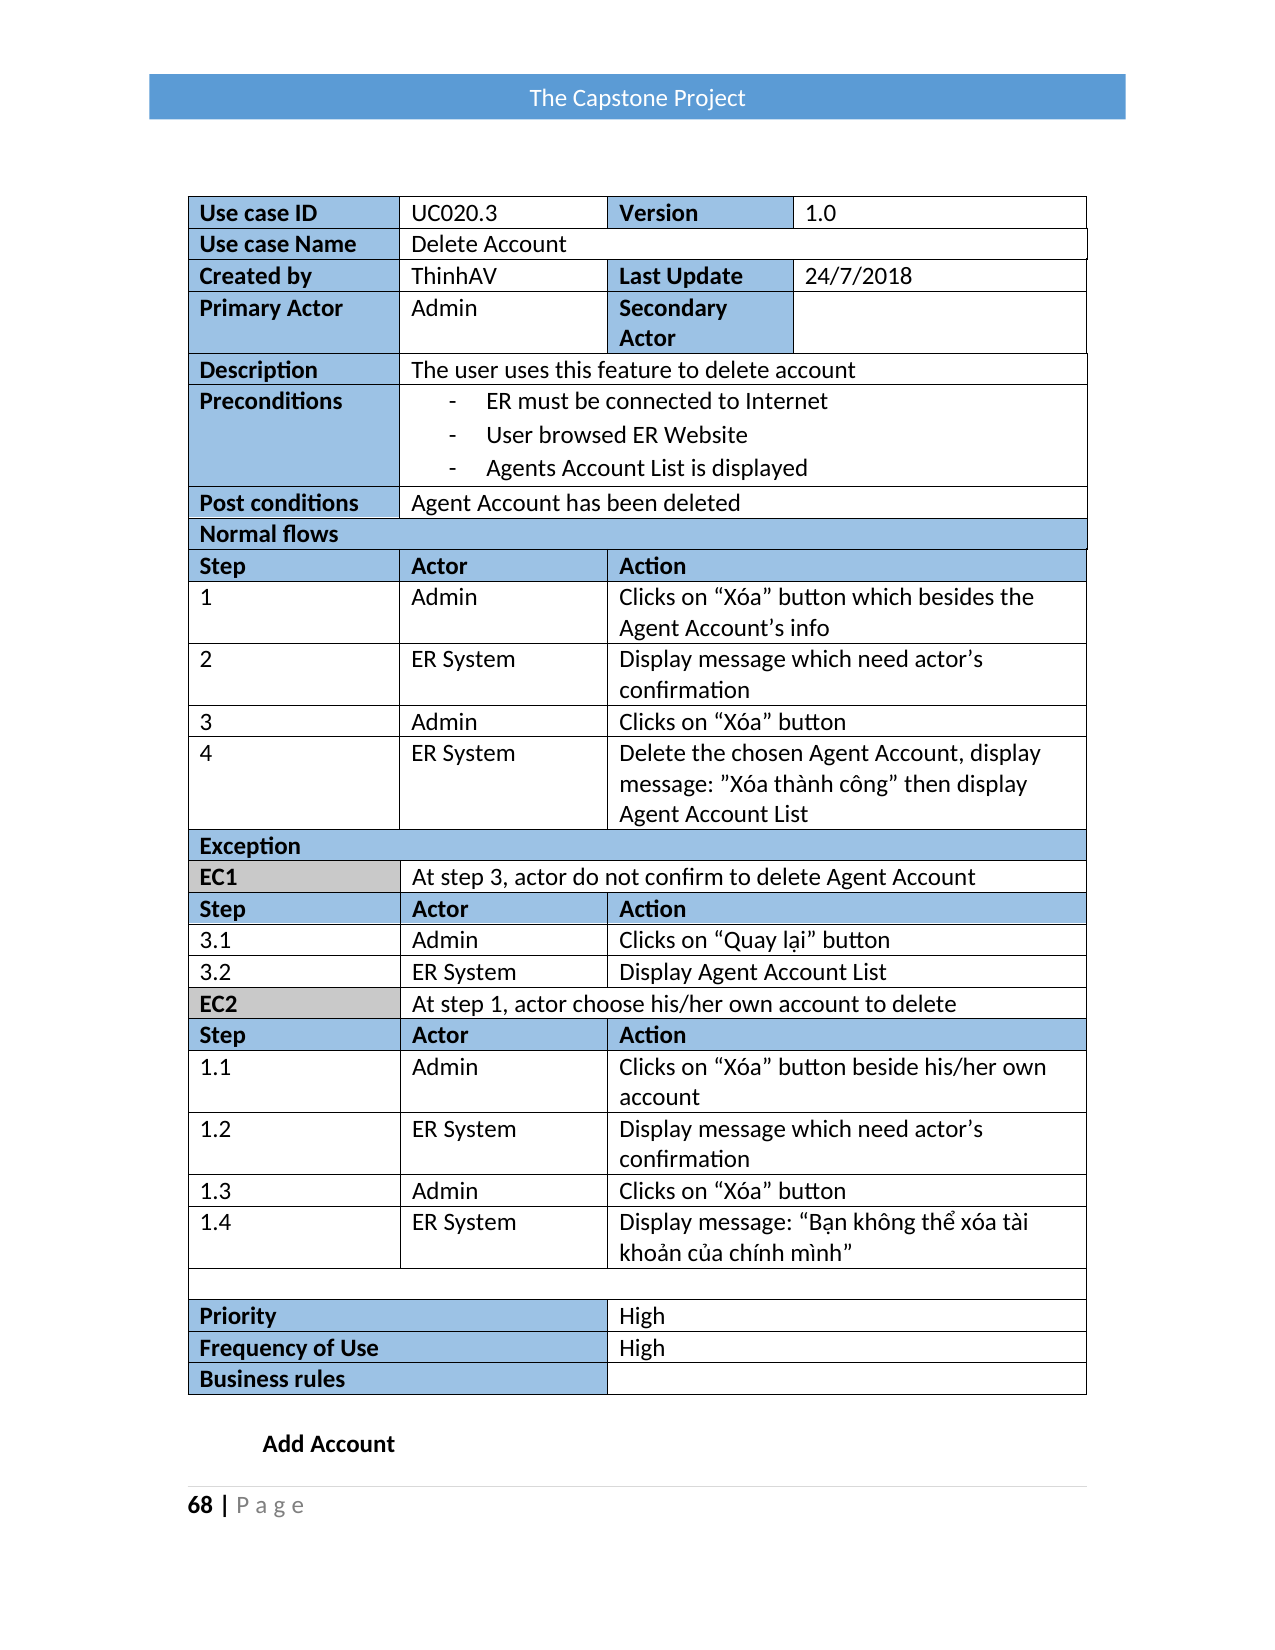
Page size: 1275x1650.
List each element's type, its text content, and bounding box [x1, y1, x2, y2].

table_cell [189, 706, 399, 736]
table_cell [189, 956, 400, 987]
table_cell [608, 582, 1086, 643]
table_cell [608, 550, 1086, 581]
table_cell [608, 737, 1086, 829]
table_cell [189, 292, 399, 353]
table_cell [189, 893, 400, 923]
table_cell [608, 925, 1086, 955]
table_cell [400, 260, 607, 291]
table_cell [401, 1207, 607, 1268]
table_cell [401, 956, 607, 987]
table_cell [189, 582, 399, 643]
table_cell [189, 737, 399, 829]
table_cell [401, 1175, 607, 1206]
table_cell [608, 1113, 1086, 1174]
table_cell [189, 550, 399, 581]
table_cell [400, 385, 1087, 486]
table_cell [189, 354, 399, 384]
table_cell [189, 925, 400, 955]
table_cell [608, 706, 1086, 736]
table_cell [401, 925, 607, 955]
list Add Account [262, 1428, 1087, 1459]
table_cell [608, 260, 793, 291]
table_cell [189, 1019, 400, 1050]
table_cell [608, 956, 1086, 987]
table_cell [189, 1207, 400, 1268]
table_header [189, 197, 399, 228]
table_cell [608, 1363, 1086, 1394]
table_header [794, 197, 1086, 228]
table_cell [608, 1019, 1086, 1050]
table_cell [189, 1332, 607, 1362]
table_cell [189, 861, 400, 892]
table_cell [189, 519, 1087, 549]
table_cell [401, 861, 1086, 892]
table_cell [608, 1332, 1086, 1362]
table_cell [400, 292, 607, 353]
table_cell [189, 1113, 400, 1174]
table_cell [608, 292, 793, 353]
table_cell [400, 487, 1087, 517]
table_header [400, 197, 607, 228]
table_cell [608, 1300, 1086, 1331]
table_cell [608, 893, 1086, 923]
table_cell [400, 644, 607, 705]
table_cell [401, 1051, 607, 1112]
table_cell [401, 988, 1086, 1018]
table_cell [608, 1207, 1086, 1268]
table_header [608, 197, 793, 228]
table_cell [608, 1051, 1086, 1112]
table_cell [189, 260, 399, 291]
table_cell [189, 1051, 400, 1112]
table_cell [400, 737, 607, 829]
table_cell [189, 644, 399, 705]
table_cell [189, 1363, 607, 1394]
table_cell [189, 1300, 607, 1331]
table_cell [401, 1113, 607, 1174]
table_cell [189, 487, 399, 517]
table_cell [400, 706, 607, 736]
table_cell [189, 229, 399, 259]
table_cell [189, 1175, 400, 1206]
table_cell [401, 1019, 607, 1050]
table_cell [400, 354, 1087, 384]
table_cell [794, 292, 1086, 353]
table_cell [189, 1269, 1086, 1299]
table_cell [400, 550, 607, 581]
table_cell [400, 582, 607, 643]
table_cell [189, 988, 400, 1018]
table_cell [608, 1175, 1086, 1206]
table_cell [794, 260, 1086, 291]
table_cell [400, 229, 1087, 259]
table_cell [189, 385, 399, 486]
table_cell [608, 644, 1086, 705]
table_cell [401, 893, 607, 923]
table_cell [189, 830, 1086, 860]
